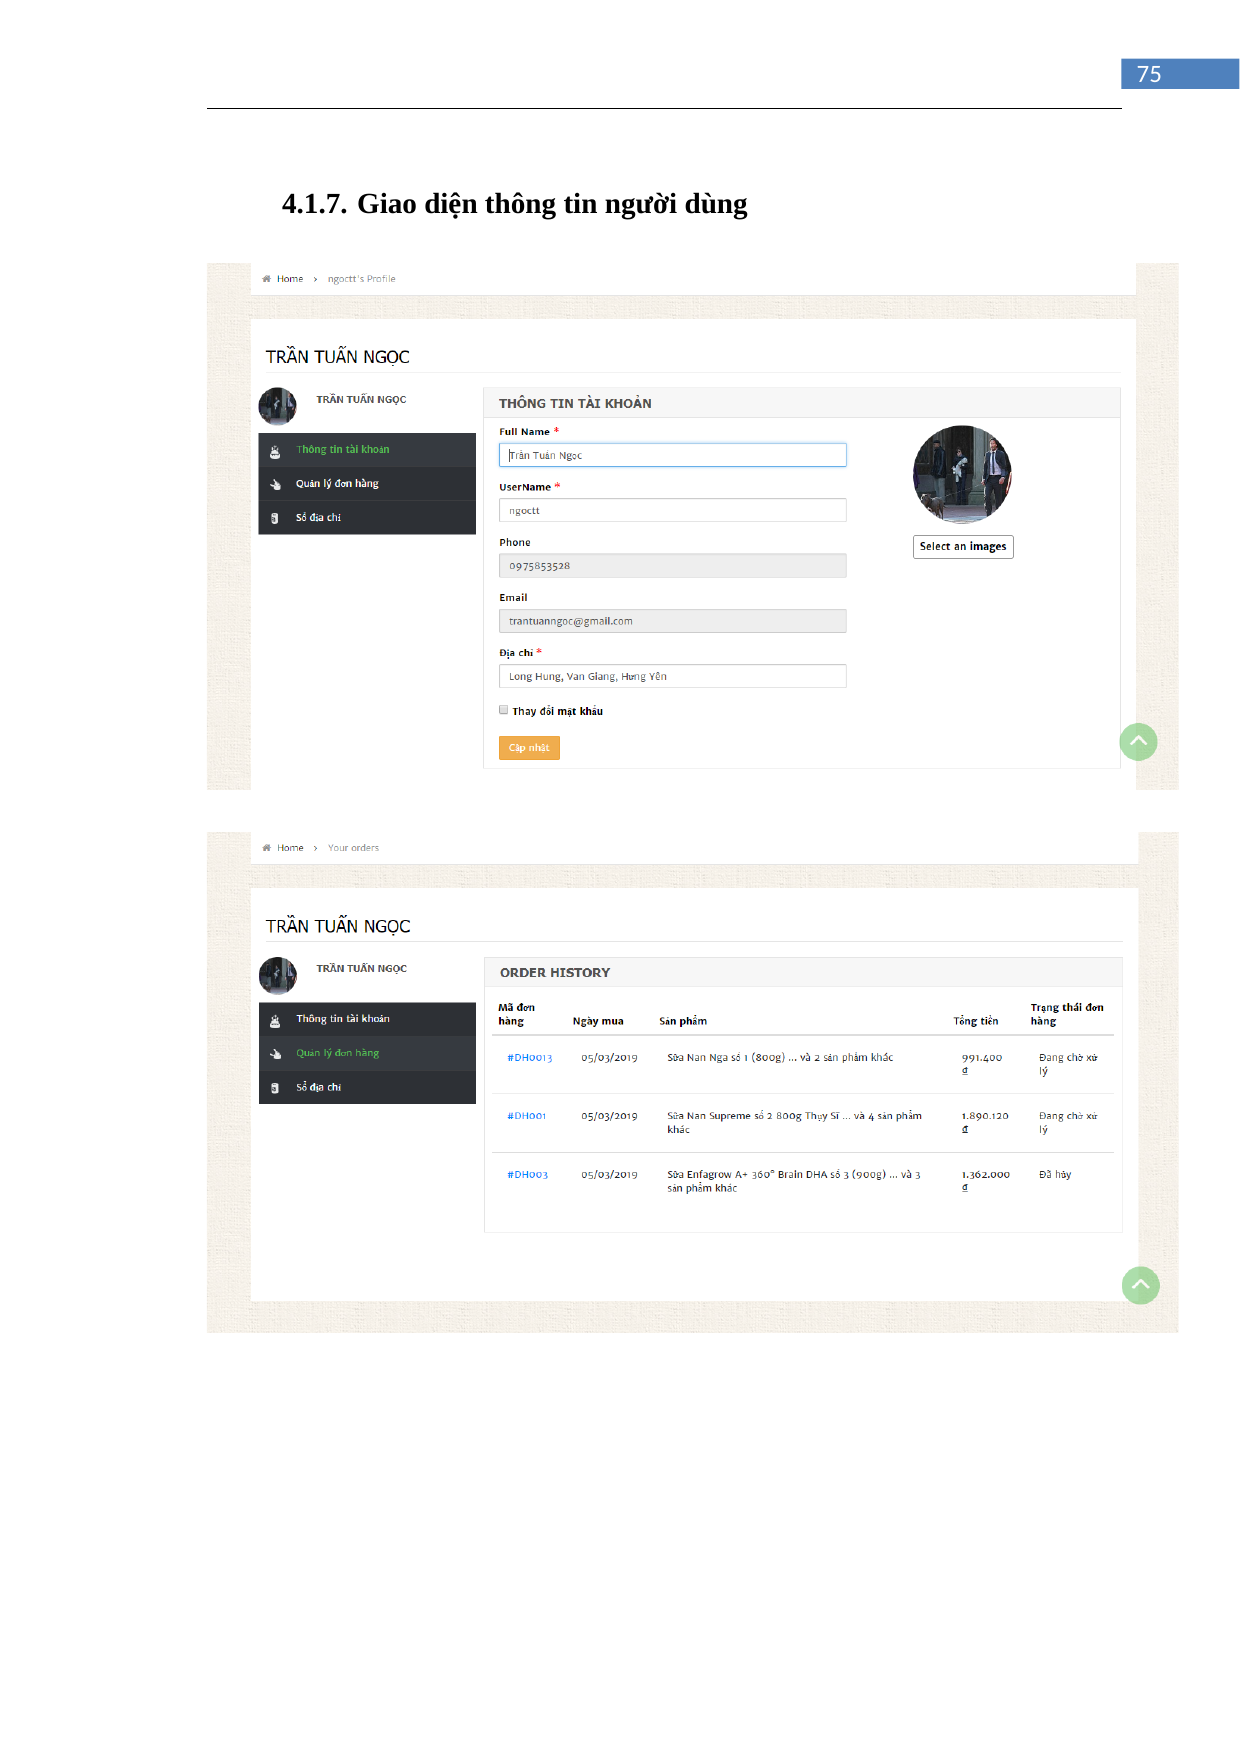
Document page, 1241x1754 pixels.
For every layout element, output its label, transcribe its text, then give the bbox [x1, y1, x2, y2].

list Giao diện thông tin người dùng [282, 186, 1122, 220]
picture [206, 832, 1179, 1333]
picture [206, 263, 1179, 790]
